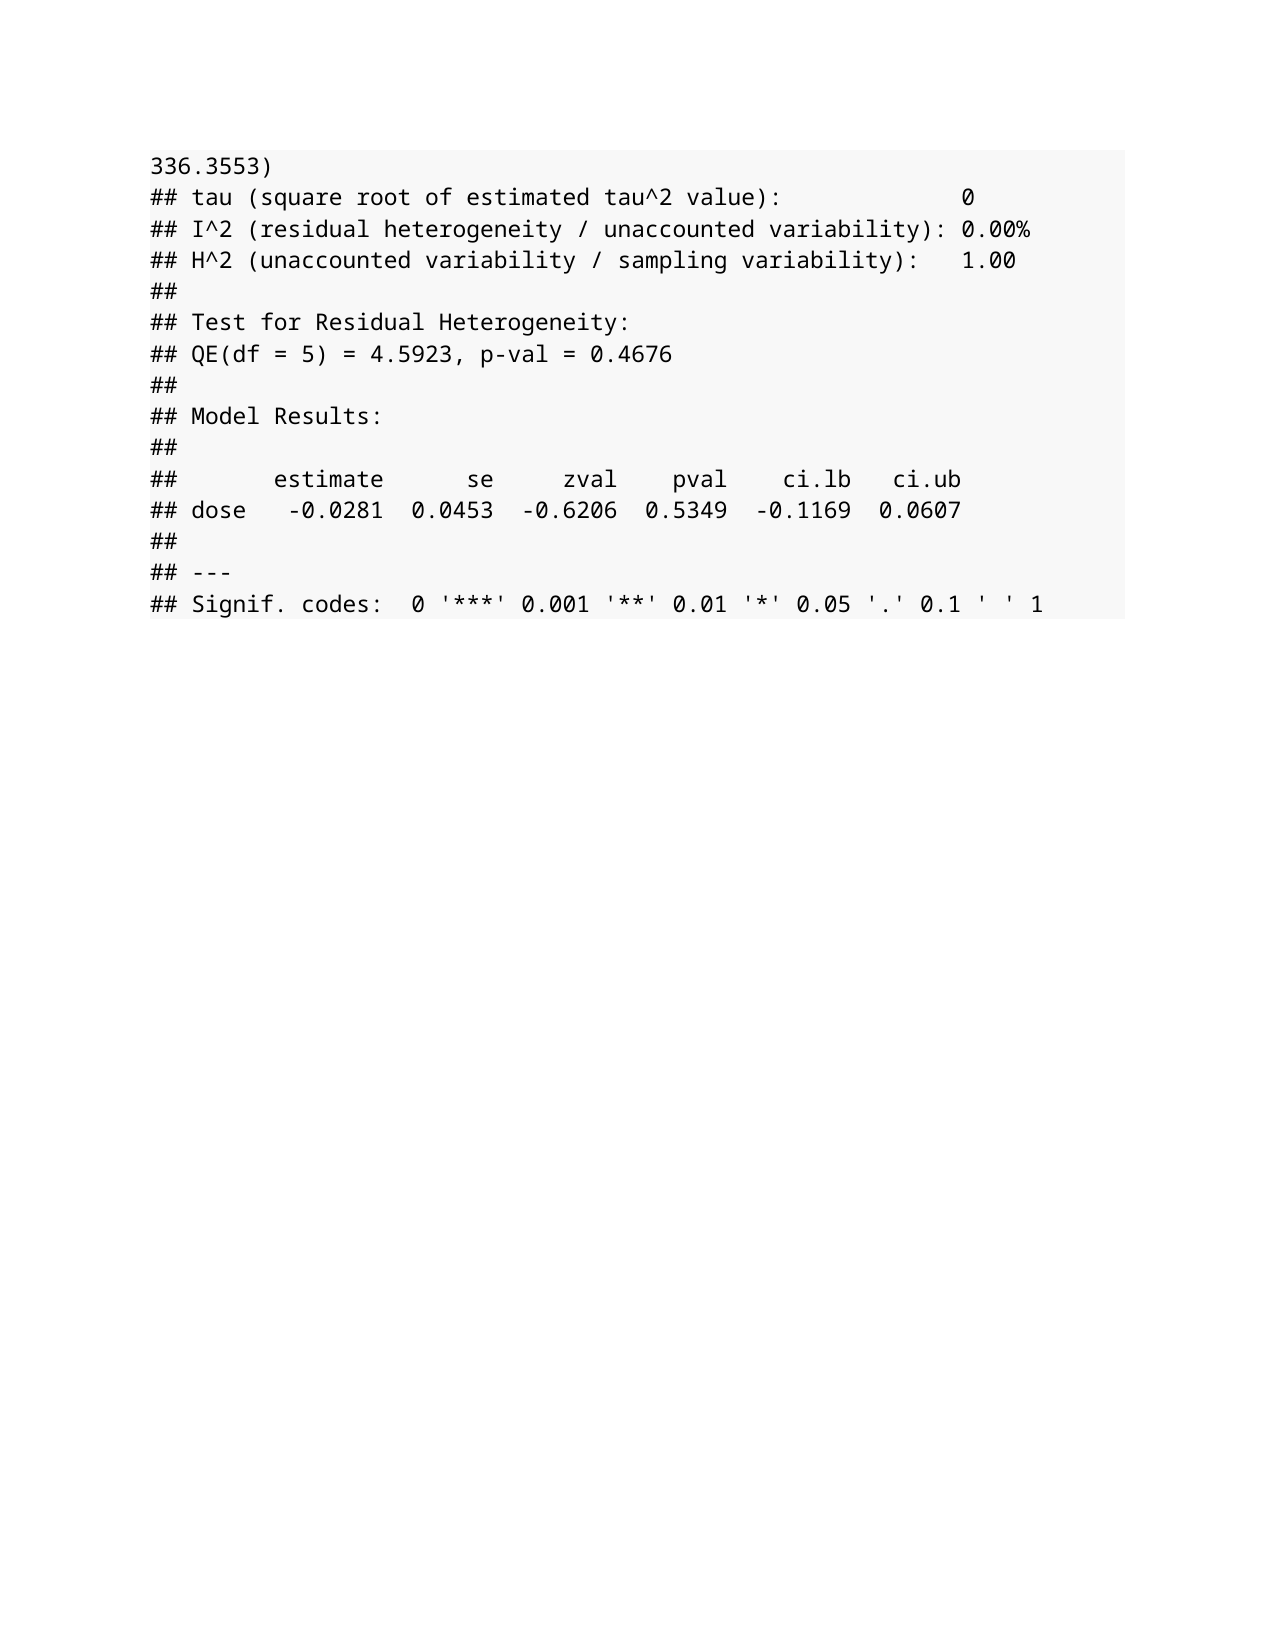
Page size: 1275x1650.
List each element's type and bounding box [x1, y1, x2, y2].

text [150, 150, 1125, 619]
